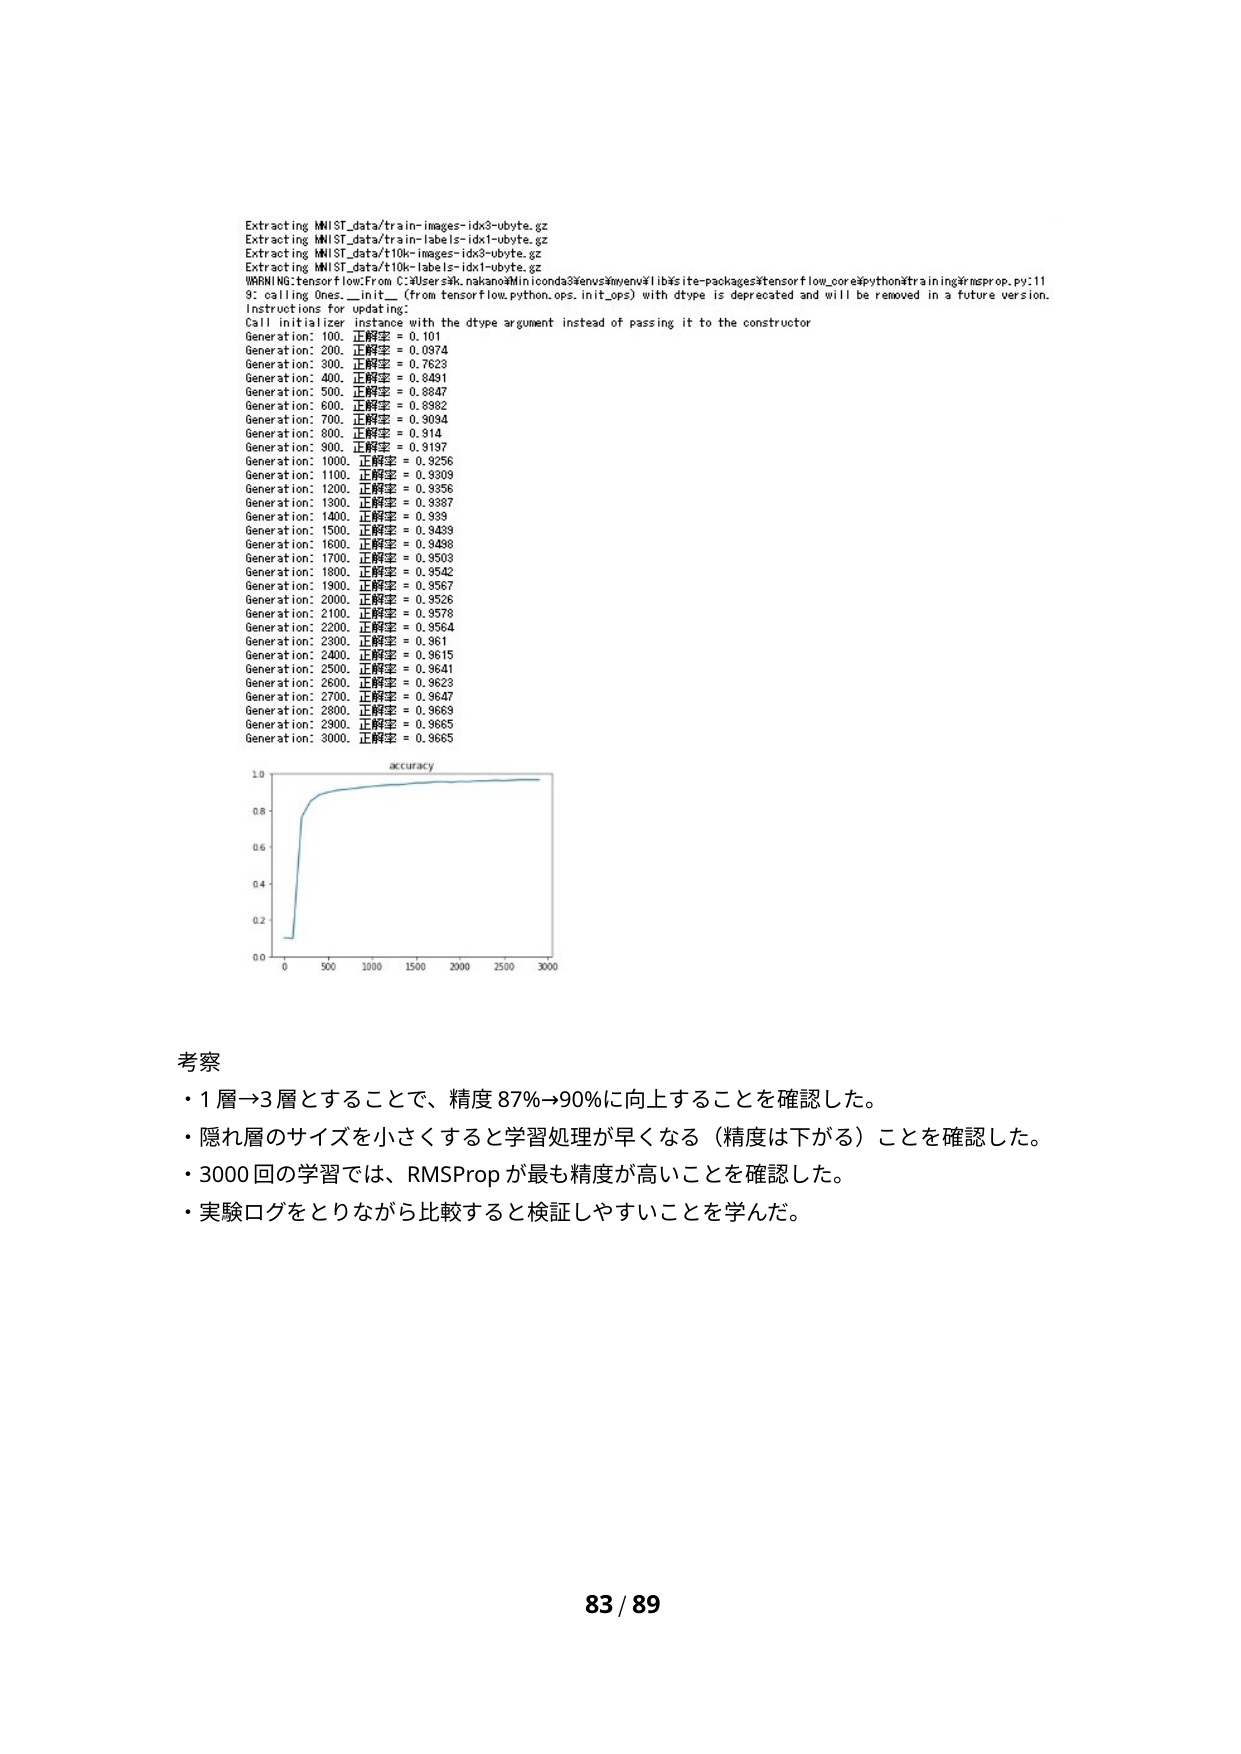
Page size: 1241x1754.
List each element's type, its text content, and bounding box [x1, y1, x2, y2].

text ・3000回の学習では、RMSPropが最も精度が高いことを確認した。 [177, 1154, 1063, 1192]
picture [177, 216, 1063, 978]
text ・実験ログをとりながら比較すると検証しやすいことを学んだ。 [177, 1192, 1063, 1229]
text ・隠れ層のサイズを小さくすると学習処理が早くなる（精度は下がる）ことを確認した。 [177, 1117, 1063, 1154]
text 考察 [177, 1042, 1063, 1079]
text ・1層→3層とすることで、精度87%→90%に向上することを確認した。 [177, 1079, 1063, 1117]
